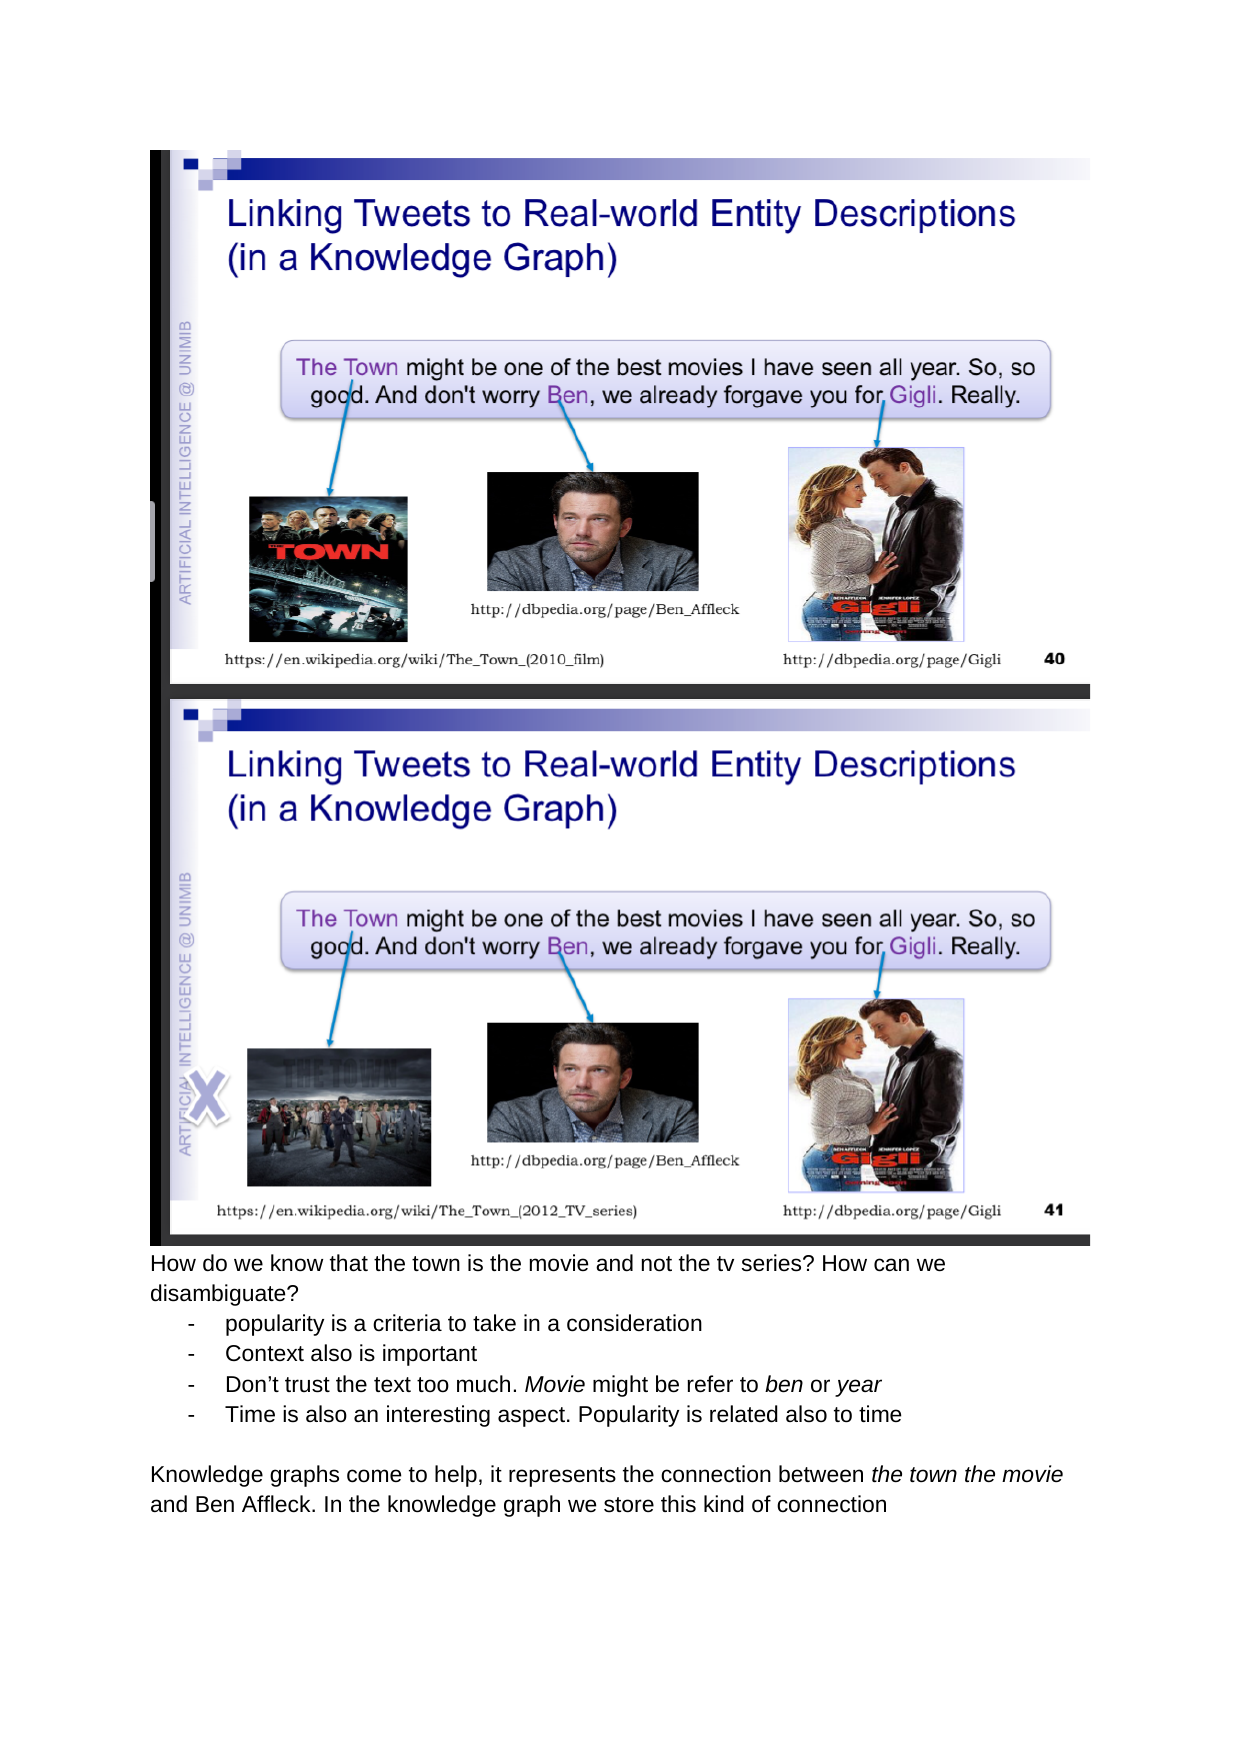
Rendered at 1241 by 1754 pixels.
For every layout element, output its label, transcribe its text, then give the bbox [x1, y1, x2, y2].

list Time is also an interesting aspect. Popularity is related also to time [187, 1401, 1090, 1427]
text Knowledge graphs come to help, it represents the connection between the town the movie and Ben Affleck. In the knowledge graph we store this kind of connection [150, 1461, 1090, 1518]
list Context also is important [187, 1340, 1090, 1367]
text How do we know that the town is the movie and not the tv series? How can we disambiguate? [150, 1250, 1090, 1306]
list popularity is a criteria to take in a consideration [187, 1310, 1090, 1336]
list Don’t trust the text too much. Movie might be refer to ben or year [187, 1371, 1090, 1397]
picture [150, 150, 1091, 1246]
